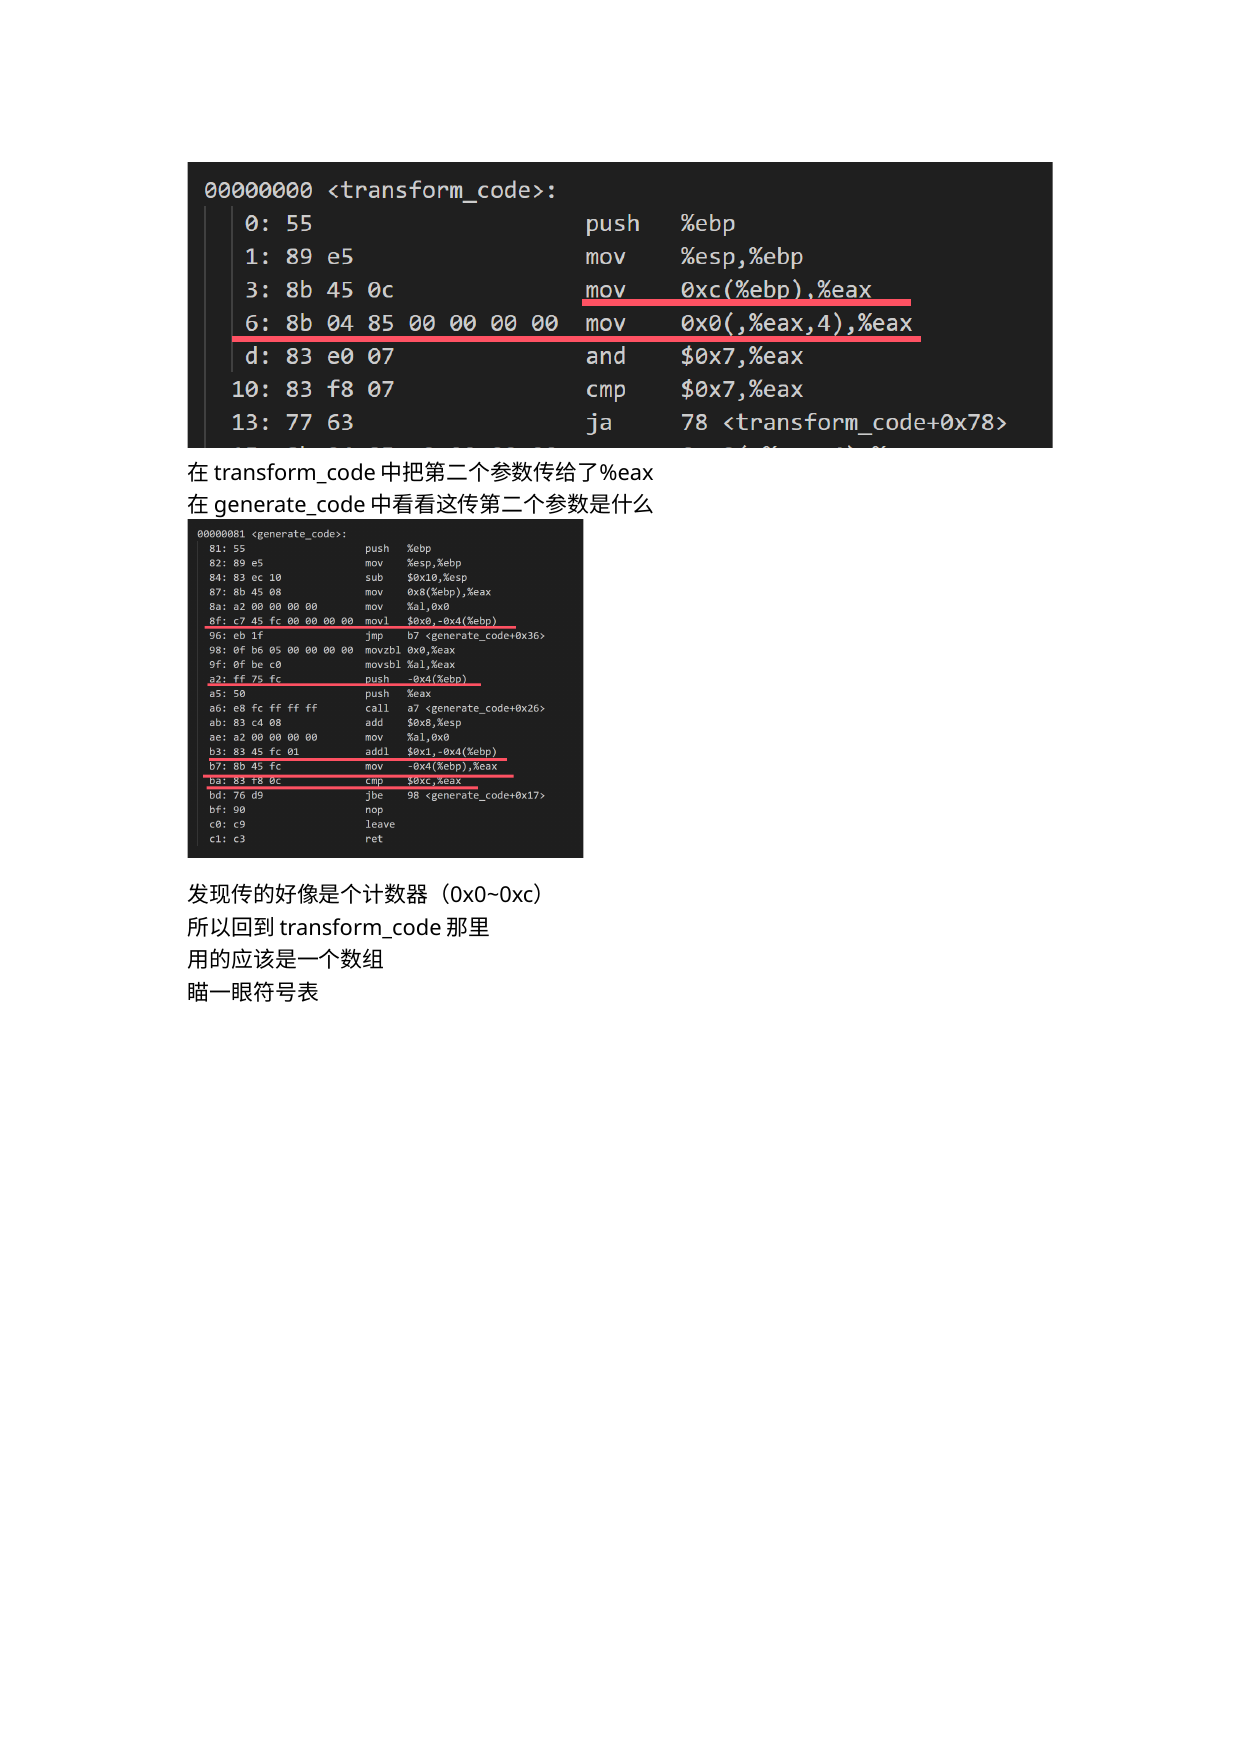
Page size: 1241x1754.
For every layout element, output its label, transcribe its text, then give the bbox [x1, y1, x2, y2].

picture [187, 519, 584, 858]
text 瞄一眼符号表 [187, 974, 1053, 1007]
picture [187, 162, 1053, 448]
text 发现传的好像是个计数器（0x0~0xc） [187, 877, 1053, 909]
text 用的应该是一个数组 [187, 942, 1053, 974]
text 在generate_code中看看这传第二个参数是什么 [187, 487, 1053, 519]
text 所以回到transform_code那里 [187, 909, 1053, 942]
text 在transform_code中把第二个参数传给了%eax [187, 454, 1053, 487]
